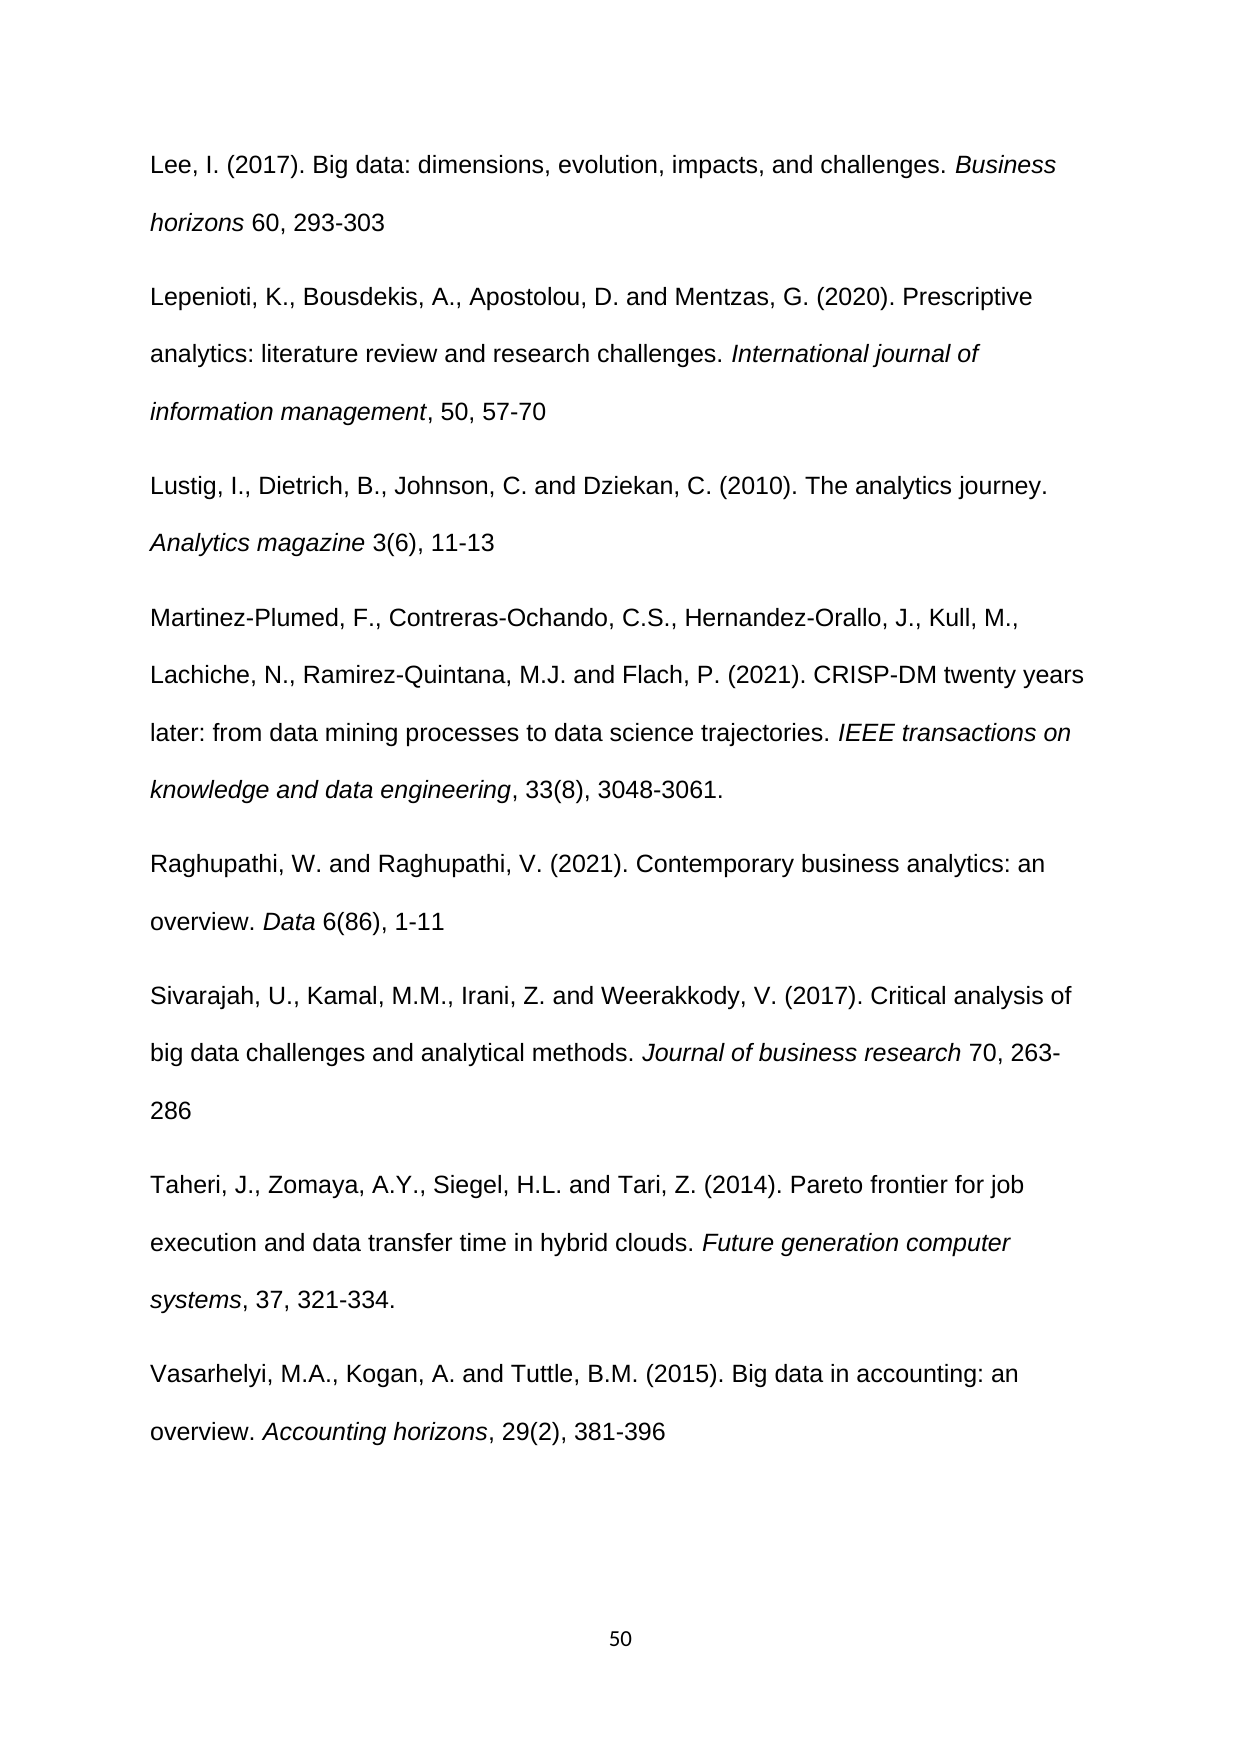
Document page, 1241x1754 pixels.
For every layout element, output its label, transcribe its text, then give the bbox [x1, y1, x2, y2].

text Sivarajah, U., Kamal, M.M., Irani, Z. and Weerakkody, V. (2017). Critical analysis of big data challenges and analytical methods. Journal of business research 70, 263-286 [150, 981, 1090, 1124]
text Taheri, J., Zomaya, A.Y., Siegel, H.L. and Tari, Z. (2014). Pareto frontier for job execution and data transfer time in hybrid clouds. Future generation computer systems, 37, 321-334. [150, 1170, 1090, 1314]
text Martinez-Plumed, F., Contreras-Ochando, C.S., Hernandez-Orallo, J., Kull, M., Lachiche, N., Ramirez-Quintana, M.J. and Flach, P. (2021). CRISP-DM twenty years later: from data mining processes to data science trajectories. IEEE transactions on knowledge and data engineering, 33(8), 3048-3061. [150, 602, 1090, 804]
text Lustig, I., Dietrich, B., Johnson, C. and Dziekan, C. (2010). The analytics journey. Analytics magazine 3(6), 11-13 [150, 471, 1090, 557]
text Lee, I. (2017). Big data: dimensions, evolution, impacts, and challenges. Business horizons 60, 293-303 [150, 150, 1090, 236]
text Vasarhelyi, M.A., Kogan, A. and Tuttle, B.M. (2015). Big data in accounting: an overview. Accounting horizons, 29(2), 381-396 [150, 1359, 1090, 1445]
text Raghupathi, W. and Raghupathi, V. (2021). Contemporary business analytics: an overview. Data 6(86), 1-11 [150, 849, 1090, 935]
text Lepenioti, K., Bousdekis, A., Apostolou, D. and Mentzas, G. (2020). Prescriptive analytics: literature review and research challenges. International journal of information management, 50, 57-70 [150, 282, 1090, 425]
